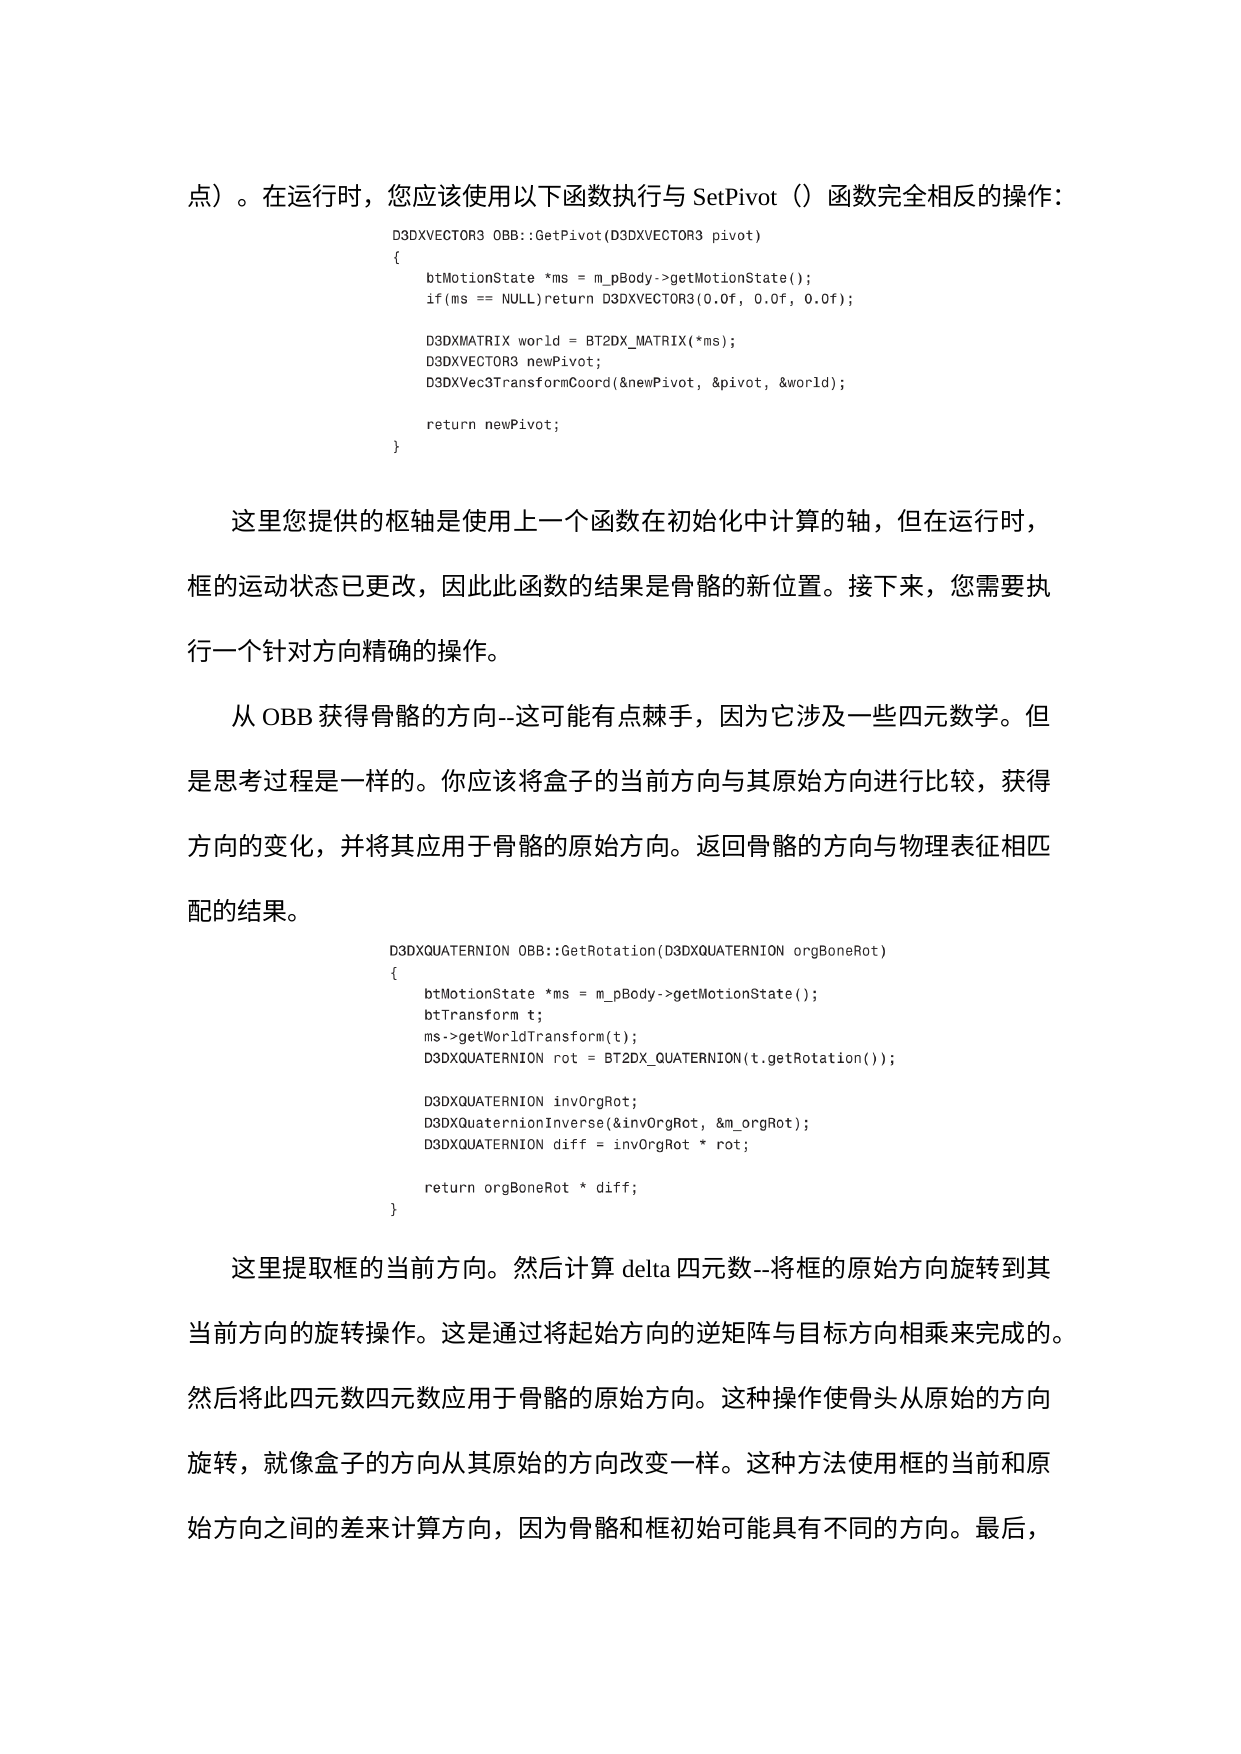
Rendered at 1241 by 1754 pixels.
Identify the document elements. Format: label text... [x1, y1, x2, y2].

text 这里您提供的枢轴是使用上一个函数在初始化中计算的轴，但在运行时，框的运动状态已更改，因此此函数的结果是骨骼的新位置。接下来，您需要执行一个针对方向精确的操作。 [187, 487, 1053, 682]
picture [387, 942, 897, 1217]
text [187, 162, 1053, 227]
picture [387, 227, 853, 455]
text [187, 1234, 1053, 1559]
text 从OBB获得骨骼的方向--这可能有点棘手，因为它涉及一些四元数学。但是思考过程是一样的。你应该将盒子的当前方向与其原始方向进行比较，获得方向的变化，并将其应用于骨骼的原始方向。返回骨骼的方向与物理表征相匹配的结果。 [187, 682, 1053, 942]
